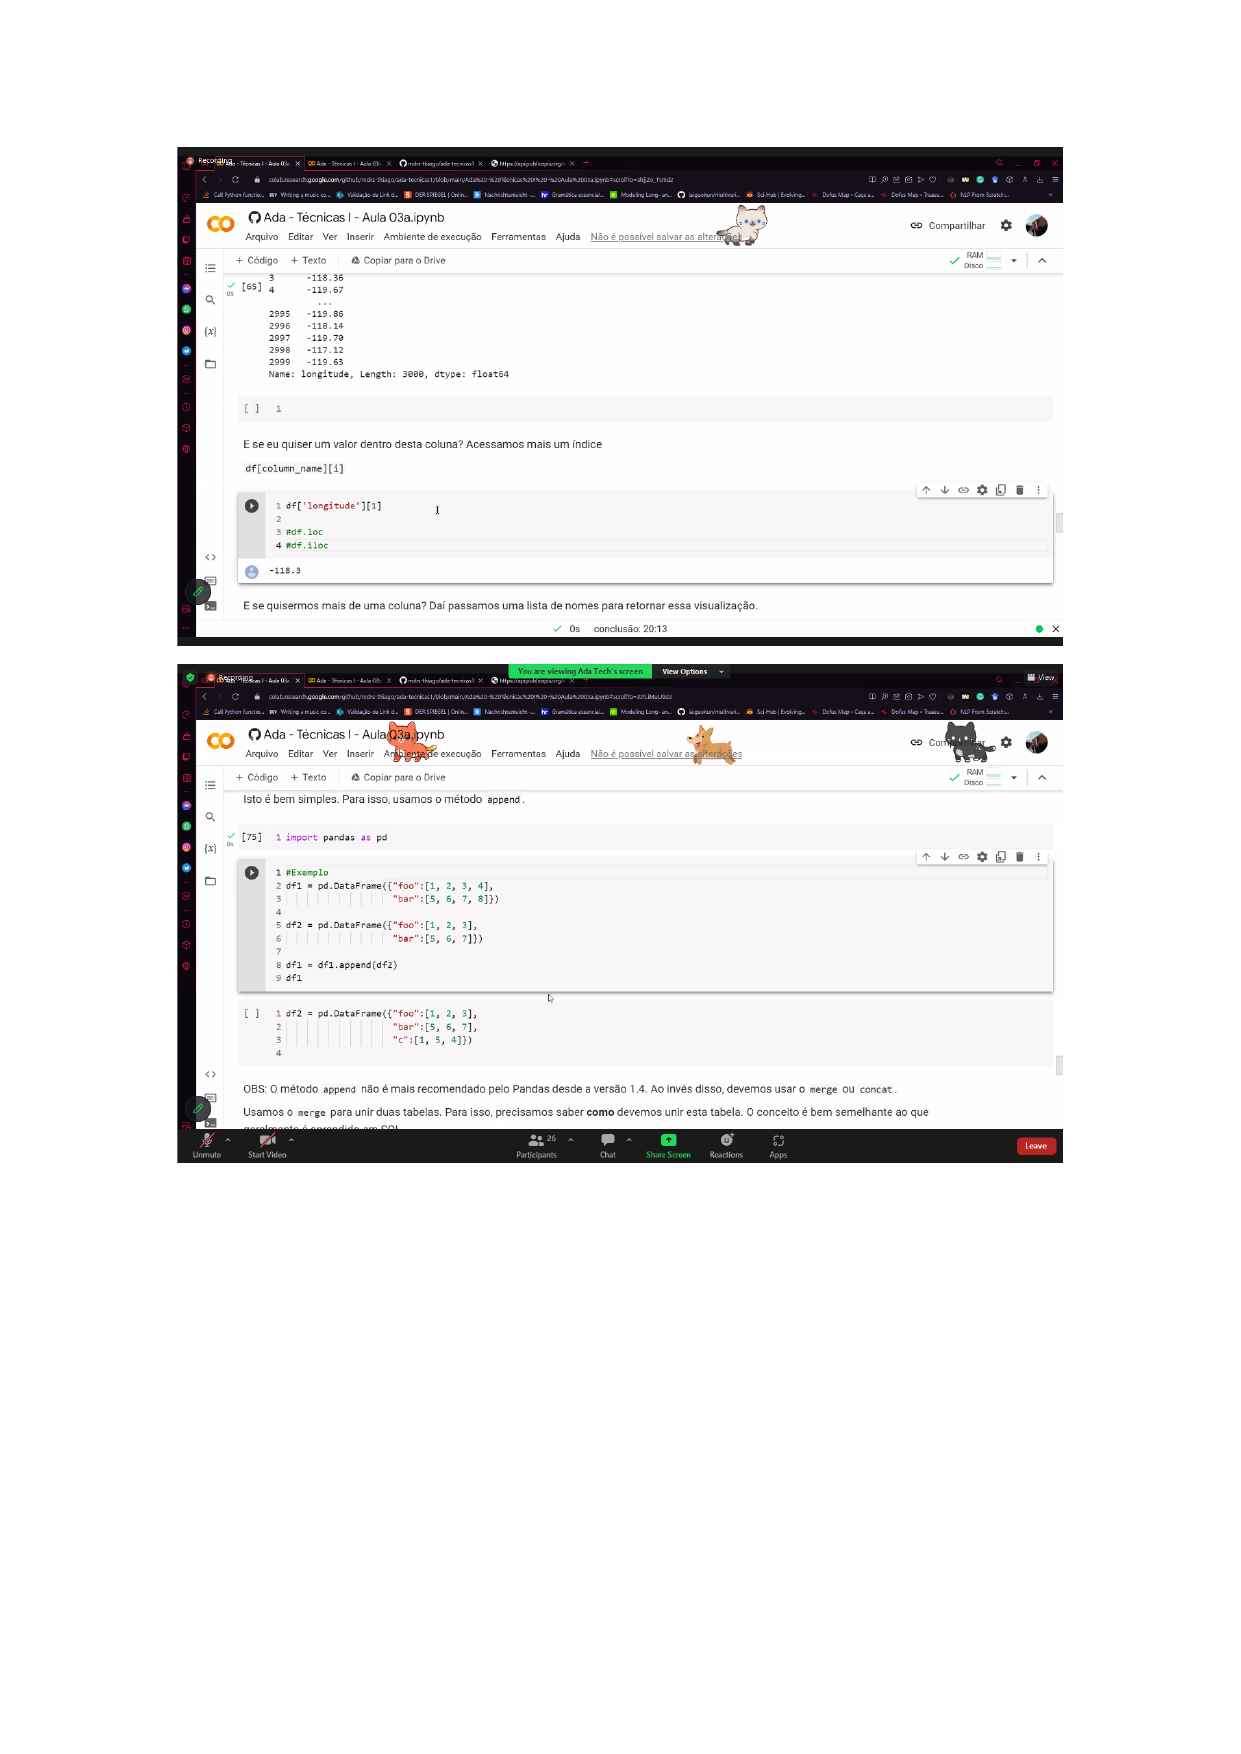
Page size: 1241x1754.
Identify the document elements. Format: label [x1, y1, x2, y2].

picture [177, 664, 1063, 1163]
picture [177, 147, 1063, 646]
